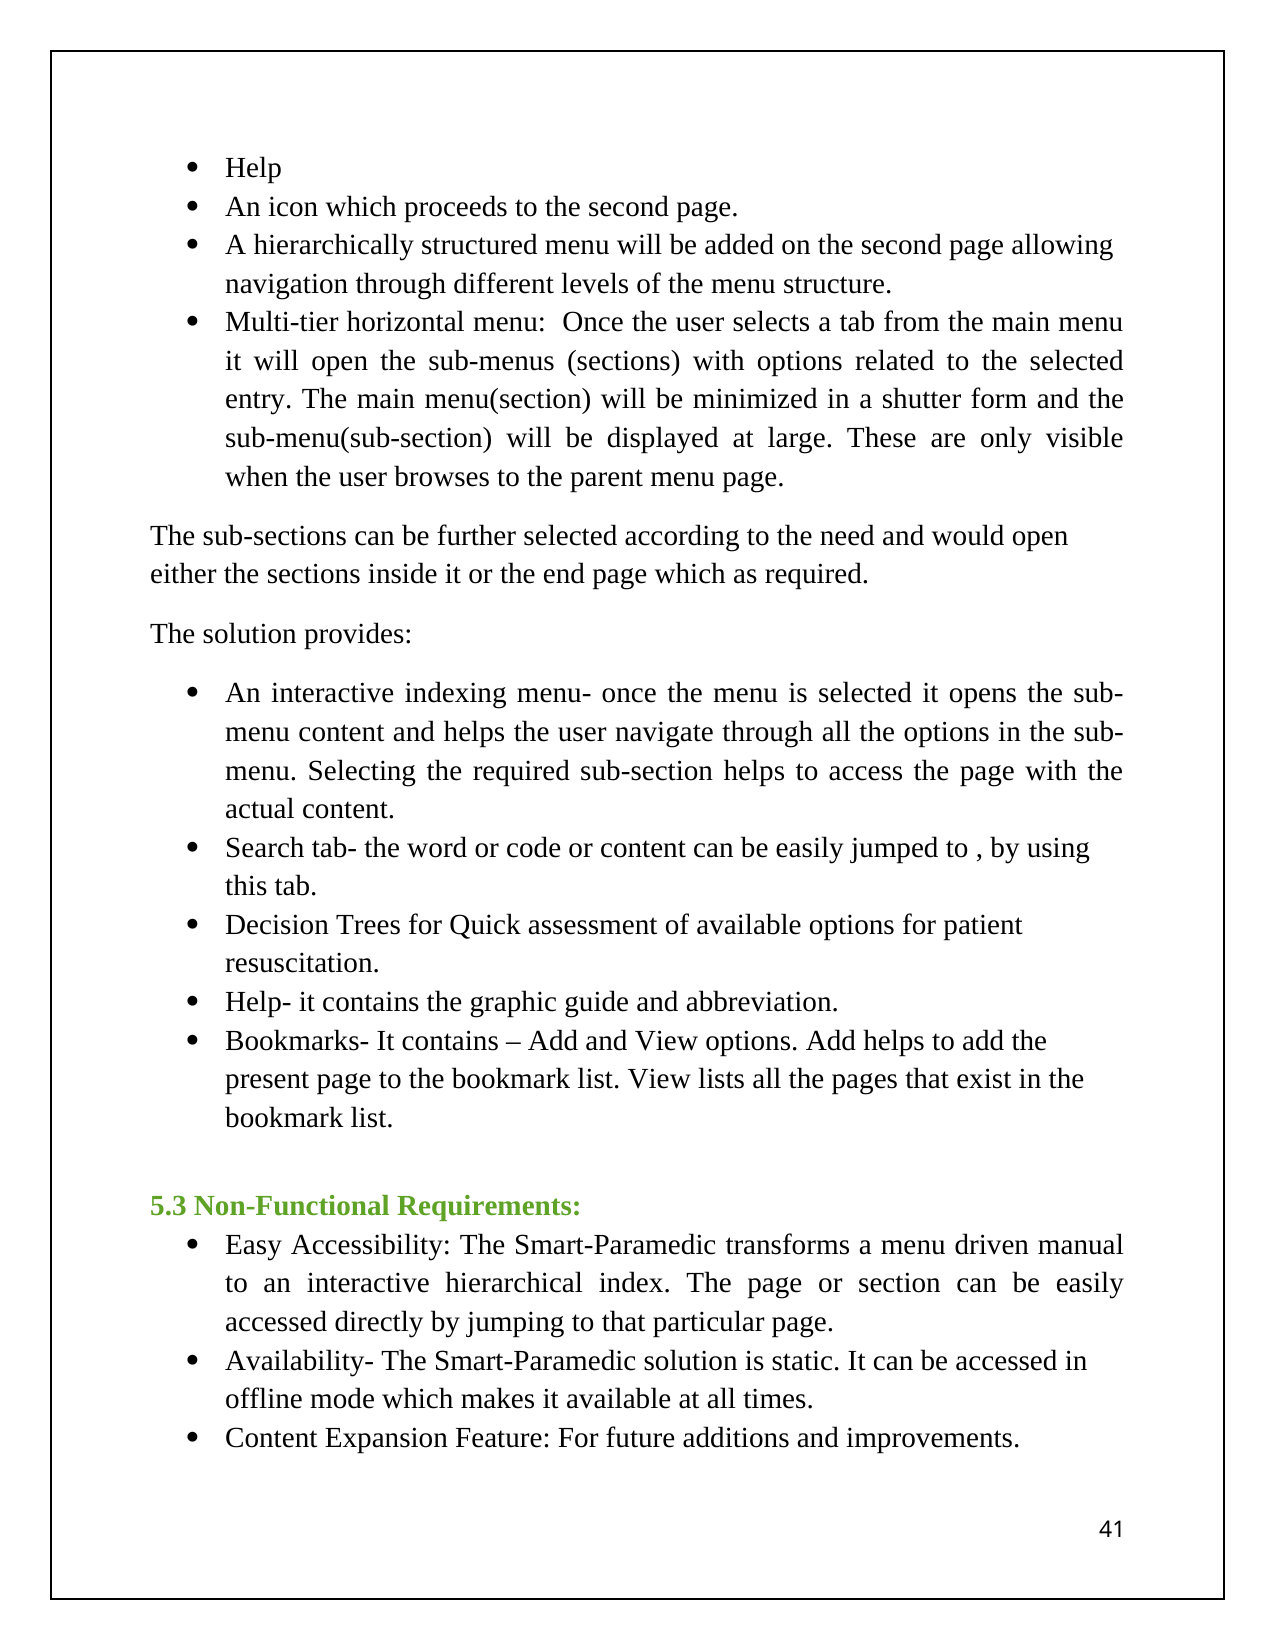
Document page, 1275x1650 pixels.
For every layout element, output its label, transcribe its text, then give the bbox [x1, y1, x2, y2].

list Help [187, 150, 1125, 184]
list Content Expansion Feature: For future additions and improvements. [187, 1420, 1125, 1453]
list Help- it contains the graphic guide and abbreviation. [187, 984, 1125, 1018]
list Bookmarks- It contains – Add and View options. Add helps to add the present page to the bookmark list. View lists all the pages that exist in the bookmark list. [187, 1023, 1125, 1133]
text The sub-sections can be further selected according to the need and would open either the sections inside it or the end page which as required. [150, 518, 1125, 590]
list Search tab- the word or code or content can be easily jumped to , by using this tab. [187, 830, 1125, 902]
list An icon which proceeds to the second page. [187, 189, 1125, 222]
list Multi-tier horizontal menu: Once the user selects a tab from the main menu it will open the sub-menus (sections) with options related to the selected entry. The main menu(section) will be minimized in a shutter form and the sub-menu(sub-section) will be displayed at large. These are only visible when the user browses to the parent menu page. [187, 304, 1125, 492]
text The solution provides: [150, 616, 1125, 649]
list Decision Trees for Quick assessment of available options for patient resuscitation. [187, 907, 1125, 979]
list A hierarchically structured menu will be added on the second page allowing navigation through different levels of the menu structure. [187, 227, 1125, 299]
subtitle 5.3 Non-Functional Requirements: [150, 1188, 1125, 1222]
list Availability- The Smart-Paramedic solution is static. It can be accessed in offline mode which makes it available at all times. [187, 1343, 1125, 1415]
list An interactive indexing menu- once the menu is selected it opens the sub-menu content and helps the user navigate through all the options in the sub-menu. Selecting the required sub-section helps to access the page with the actual content. [187, 675, 1125, 825]
list Easy Accessibility: The Smart-Paramedic transforms a menu driven manual to an interactive hierarchical index. The page or section can be easily accessed directly by jumping to that particular page. [187, 1227, 1125, 1338]
